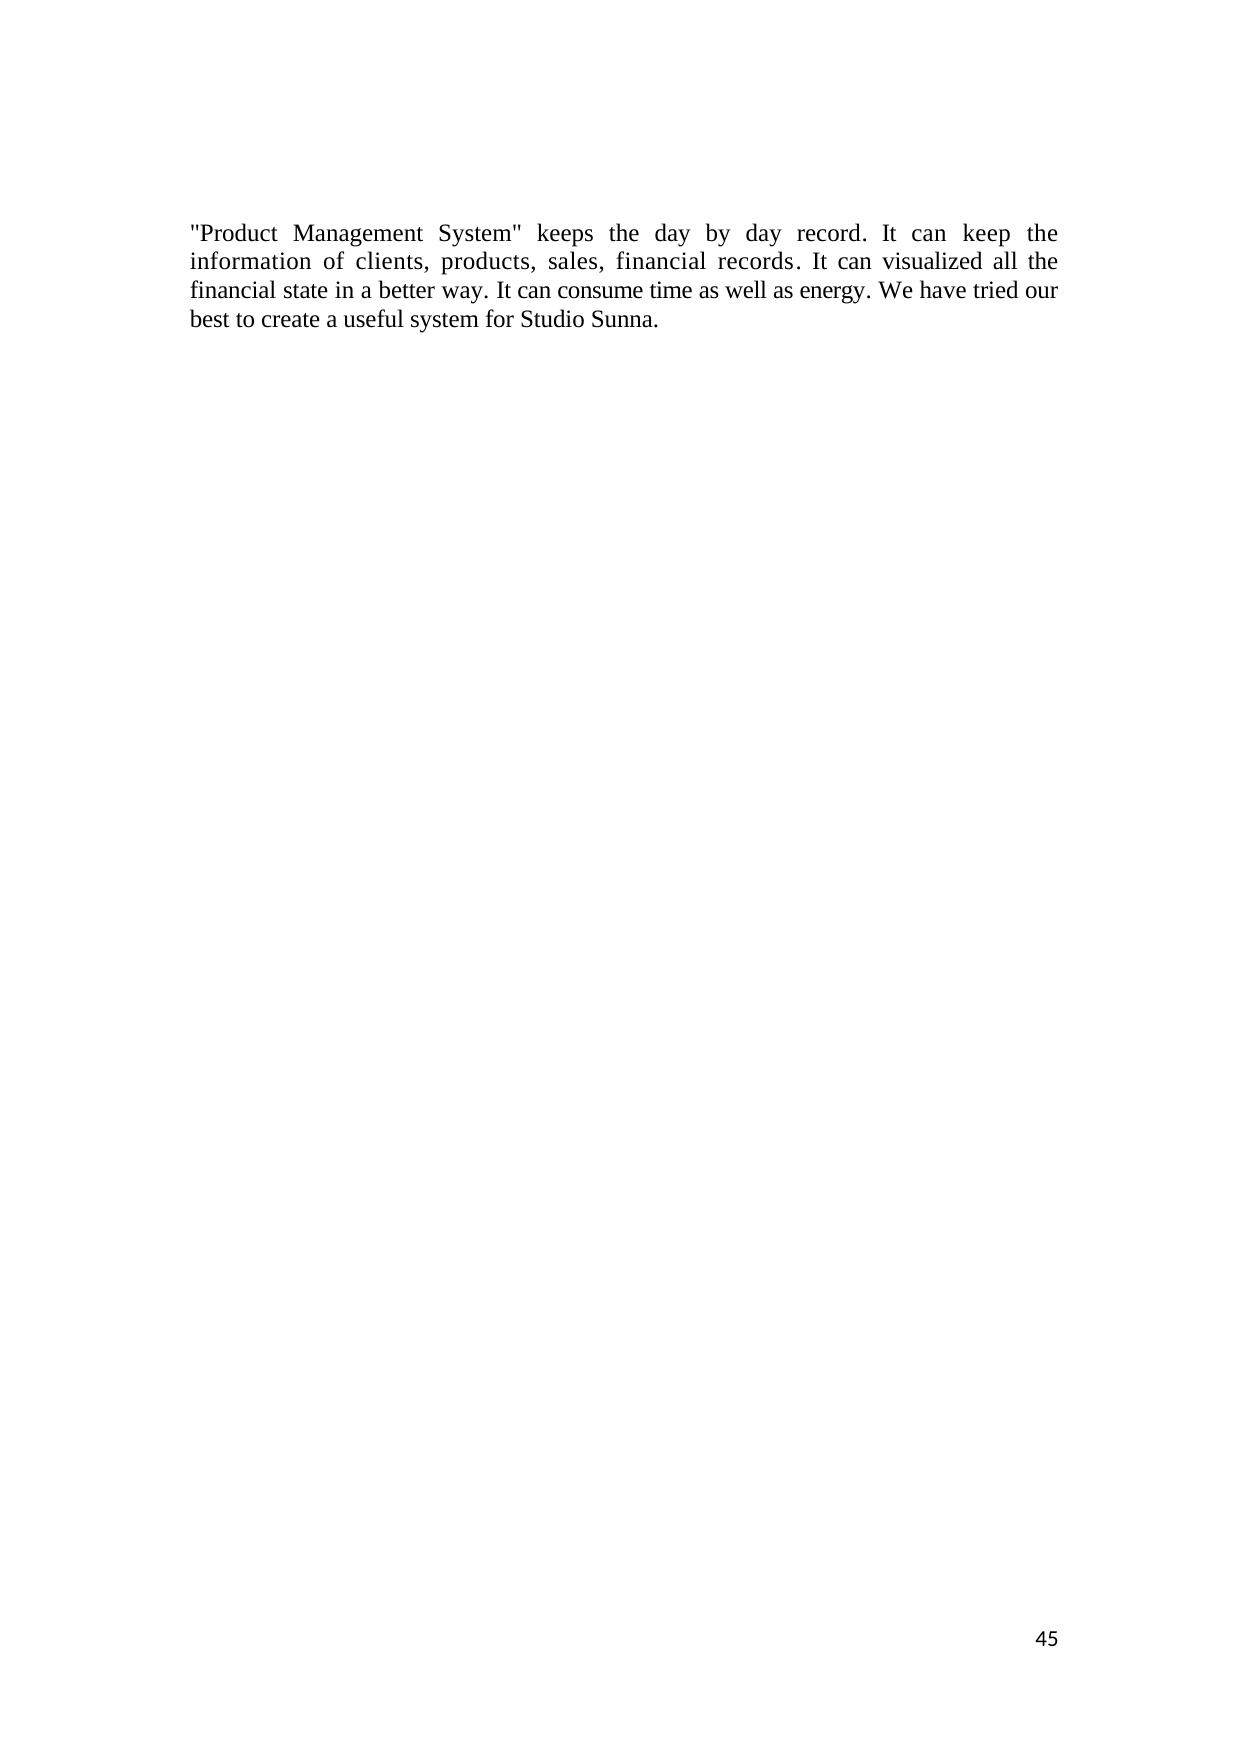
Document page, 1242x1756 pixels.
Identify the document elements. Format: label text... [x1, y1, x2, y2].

text "Product Management System" keeps the day by day record. It can keep the information of clients, products, sales, financial records. It can visualized all the financial state in a better way. It can consume time as well as energy. We have tried our best to create a useful system for Studio Sunna. [189, 218, 1058, 333]
